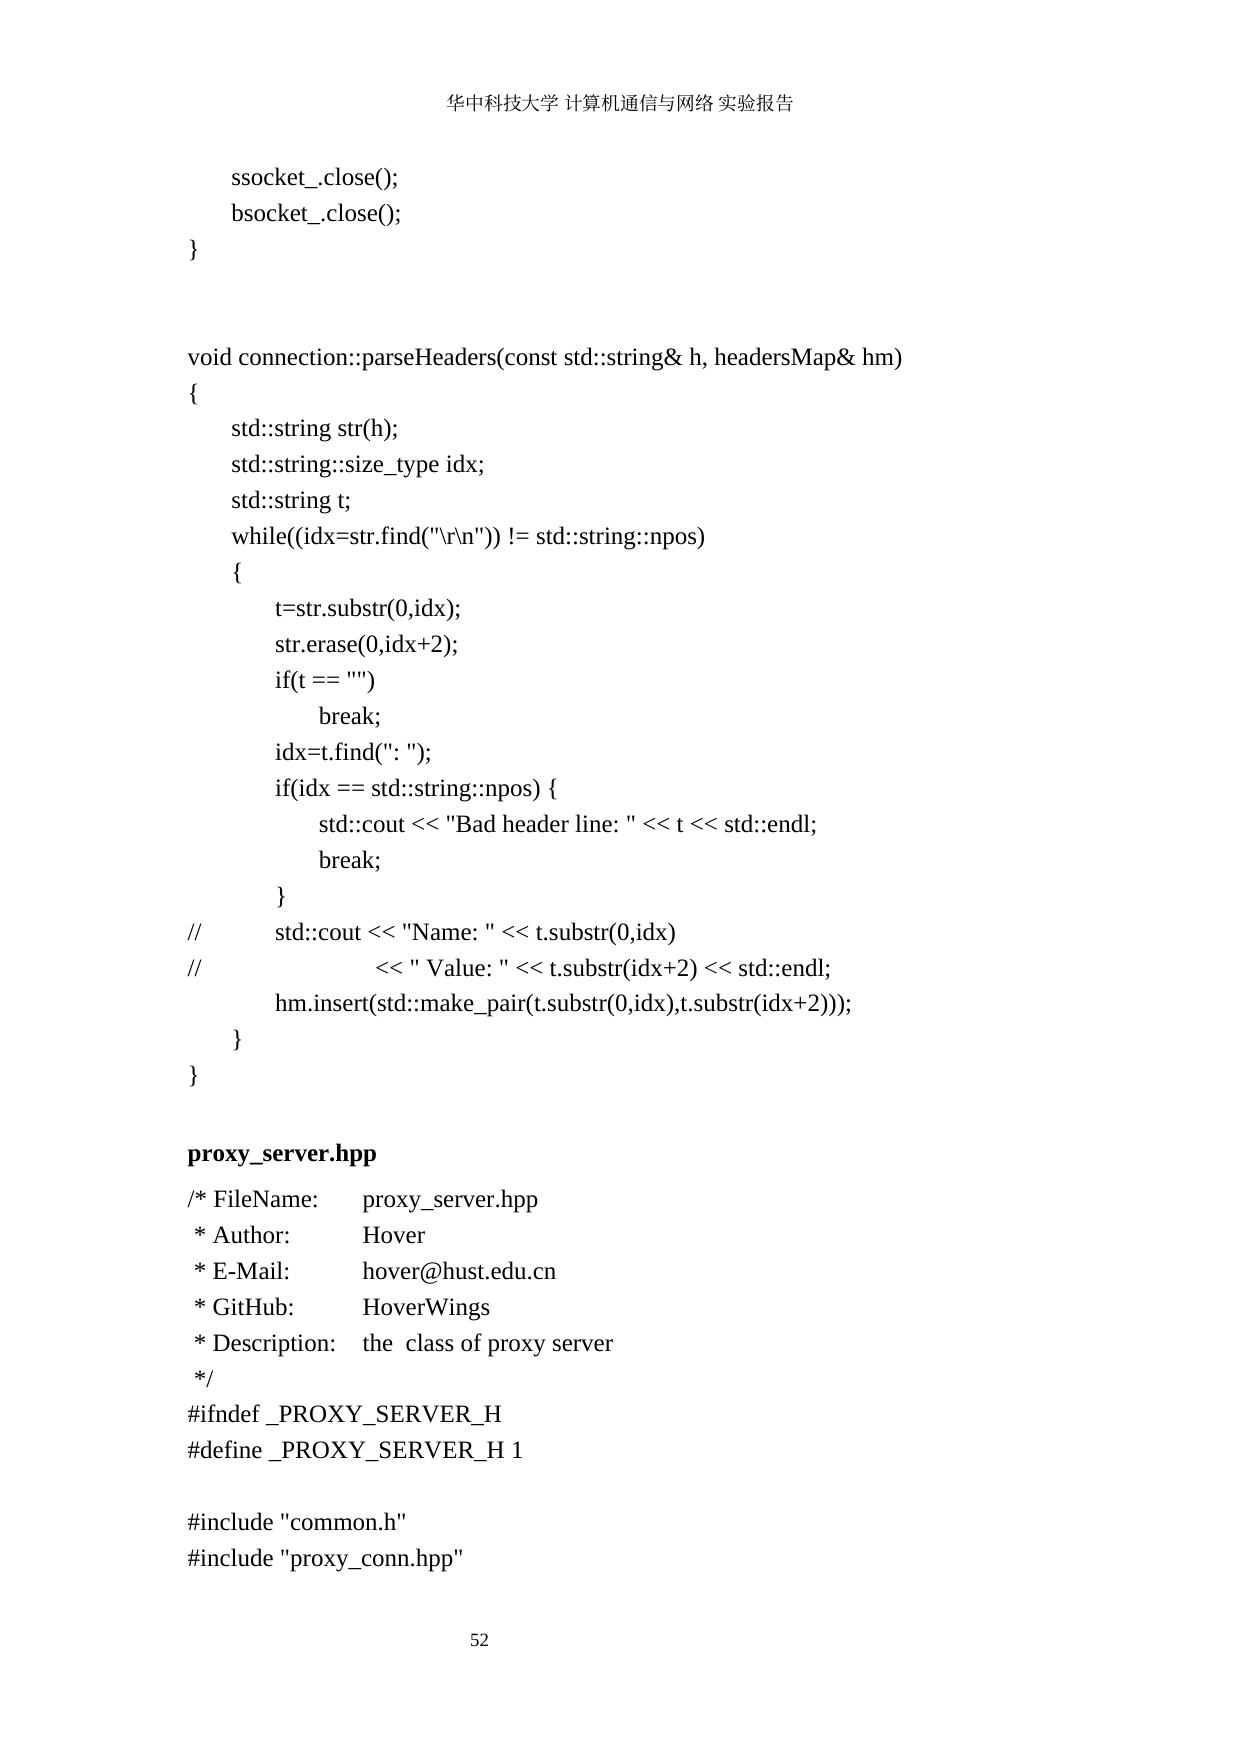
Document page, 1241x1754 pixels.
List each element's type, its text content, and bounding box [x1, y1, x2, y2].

text { [187, 557, 1053, 586]
text void connection::parseHeaders(const std::string& h, headersMap& hm) [187, 342, 1053, 370]
text * Description: the class of proxy server [187, 1328, 1053, 1356]
text while((idx=str.find("\r\n")) != std::string::npos) [187, 521, 1053, 550]
text if(t == "") [187, 665, 1053, 694]
text #define _PROXY_SERVER_H 1 [187, 1436, 1053, 1464]
text std::string str(h); [187, 413, 1053, 442]
subtitle proxy_server.hpp [187, 1138, 1053, 1167]
text break; [187, 701, 1053, 730]
text * E-Mail: hover@hust.edu.cn [187, 1256, 1053, 1284]
text bsocket_.close(); [187, 198, 1053, 227]
text // std::cout << "Name: " << t.substr(0,idx) [187, 917, 1053, 945]
text hm.insert(std::make_pair(t.substr(0,idx),t.substr(idx+2))); [187, 988, 1053, 1017]
text str.erase(0,idx+2); [187, 629, 1053, 658]
text } [187, 234, 1053, 263]
text std::string t; [187, 485, 1053, 514]
text t=str.substr(0,idx); [187, 593, 1053, 622]
text if(idx == std::string::npos) { [187, 773, 1053, 802]
text * Author: Hover [187, 1220, 1053, 1249]
text /* FileName: proxy_server.hpp [187, 1184, 1053, 1213]
text break; [187, 845, 1053, 873]
text } [187, 881, 1053, 909]
text idx=t.find(": "); [187, 737, 1053, 766]
text { [187, 378, 1053, 406]
text std::string::size_type idx; [187, 449, 1053, 478]
text */ [187, 1364, 1053, 1392]
text * GitHub: HoverWings [187, 1292, 1053, 1321]
text std::cout << "Bad header line: " << t << std::endl; [187, 809, 1053, 838]
text ssocket_.close(); [187, 162, 1053, 191]
text #include "common.h" [187, 1507, 1053, 1536]
text #ifndef _PROXY_SERVER_H [187, 1399, 1053, 1428]
text } [187, 1024, 1053, 1053]
text #include "proxy_conn.hpp" [187, 1543, 1053, 1572]
text // << " Value: " << t.substr(idx+2) << std::endl; [187, 953, 1053, 981]
text } [187, 1060, 1053, 1089]
